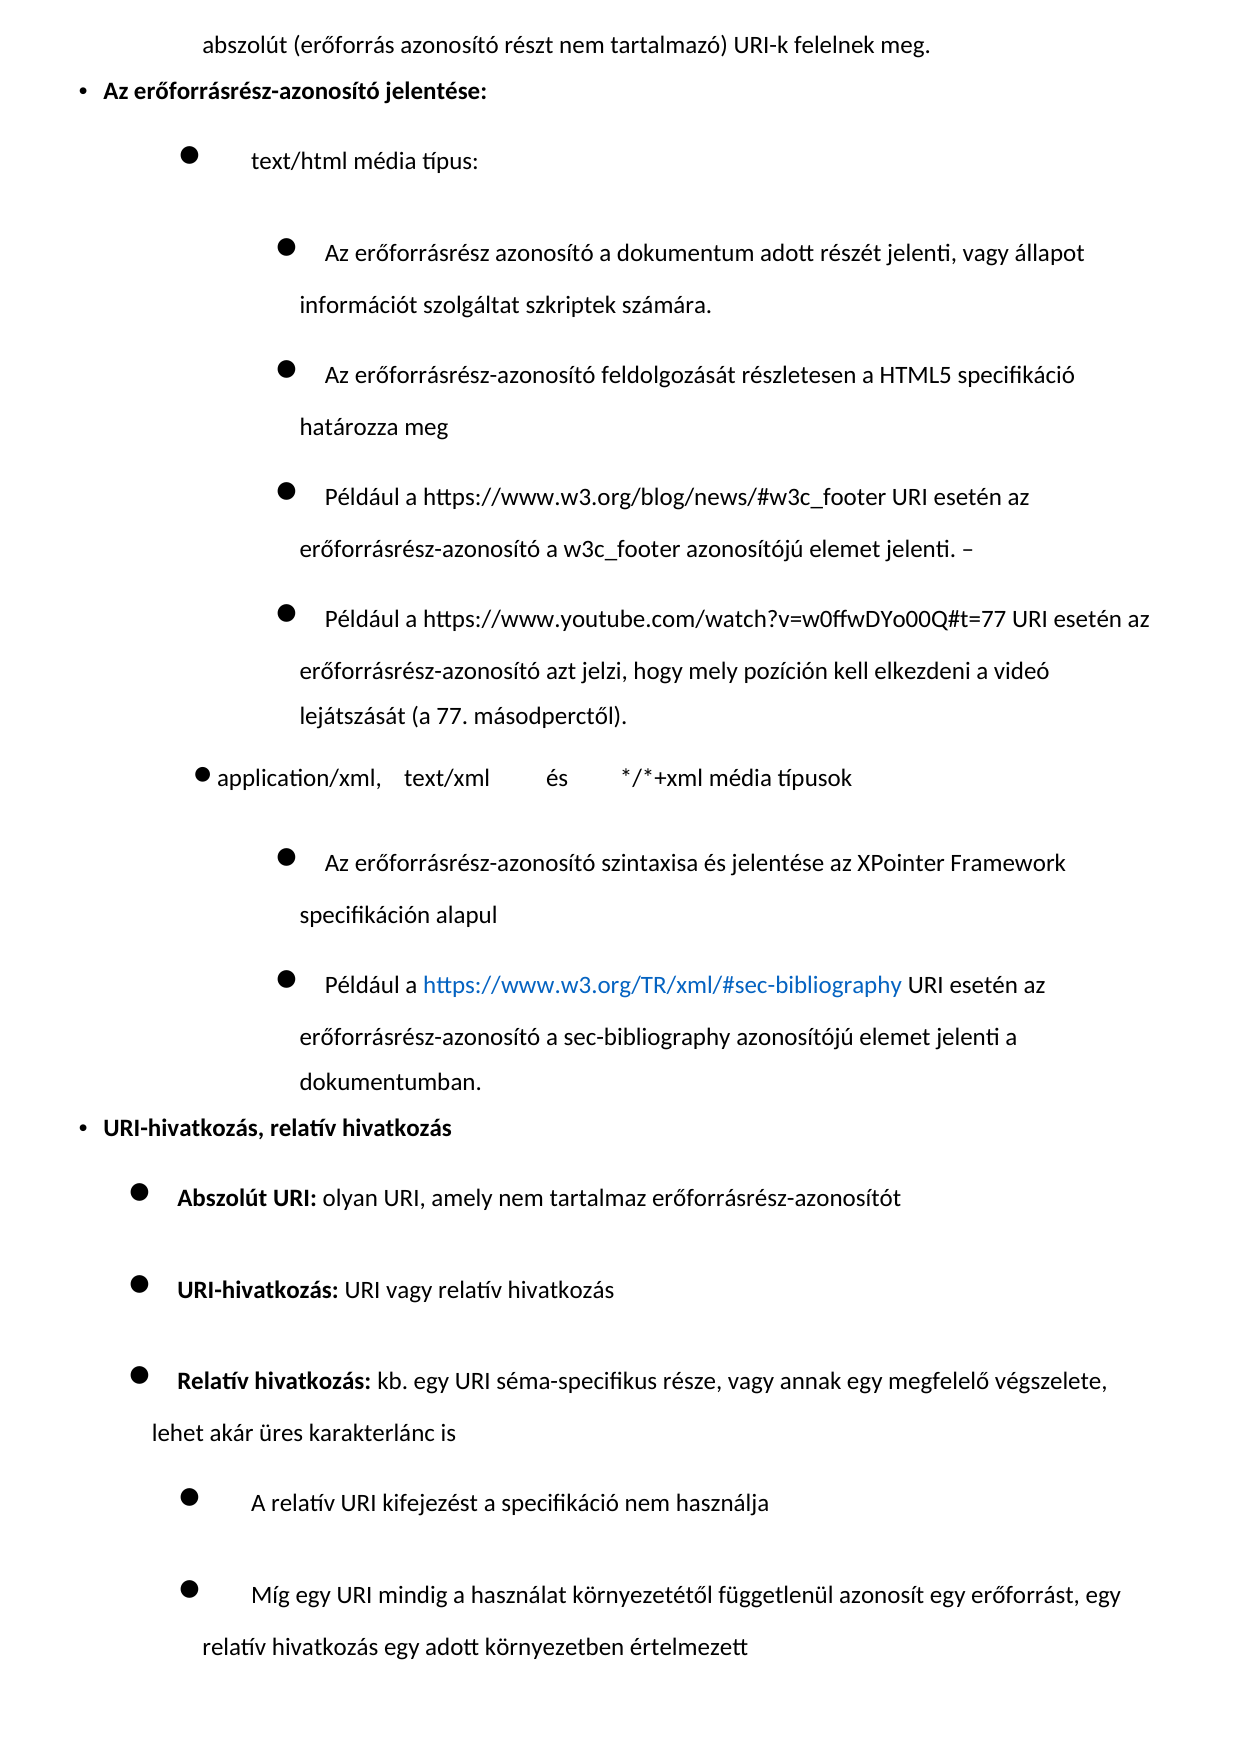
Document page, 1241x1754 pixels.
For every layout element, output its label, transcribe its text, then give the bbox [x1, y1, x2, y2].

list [177, 29, 1157, 60]
list URI-hivatkozás, relatív hivatkozás [78, 1112, 1157, 1143]
list Az erőforrásrész-azonosító szintaxisa és jelentése az XPointer Framework specifikáción alapul [274, 822, 1157, 929]
list A relatív URI kifejezést a specifikáció nem használja [177, 1463, 1157, 1524]
list Míg egy URI mindig a használat környezetétől függetlenül azonosít egy erőforrást, egy relatív hivatkozás egy adott környezetben értelmezett [177, 1554, 1157, 1661]
list Az erőforrásrész-azonosító jelentése: [78, 75, 1157, 106]
list Például a https://www.w3.org/blog/news/#w3c_footer URI esetén az erőforrásrész-azonosító a w3c_footer azonosítójú elemet jelenti. – [274, 457, 1157, 563]
list Az erőforrásrész azonosító a dokumentum adott részét jelenti, vagy állapot információt szolgáltat szkriptek számára. [274, 213, 1157, 319]
list URI-hivatkozás: URI vagy relatív hivatkozás [127, 1249, 1157, 1311]
list application/xml, text/xml és */*+xml média típusok [192, 746, 1157, 797]
list text/html média típus: [177, 121, 1157, 182]
list Például a https://www.w3.org/TR/xml/#sec-bibliography URI esetén az erőforrásrész-azonosító a sec-bibliography azonosítójú elemet jelenti a dokumentumban. [274, 944, 1157, 1097]
list Abszolút URI: olyan URI, amely nem tartalmaz erőforrásrész-azonosítót [127, 1158, 1157, 1219]
list Az erőforrásrész-azonosító feldolgozását részletesen a HTML5 specifikáció határozza meg [274, 334, 1157, 441]
list Relatív hivatkozás: kb. egy URI séma-specifikus része, vagy annak egy megfelelő végszelete, lehet akár üres karakterlánc is [127, 1341, 1157, 1448]
list Például a https://www.youtube.com/watch?v=w0ffwDYo00Q#t=77 URI esetén az erőforrásrész-azonosító azt jelzi, hogy mely pozíción kell elkezdeni a videó lejátszását (a 77. másodperctől). [274, 578, 1157, 731]
